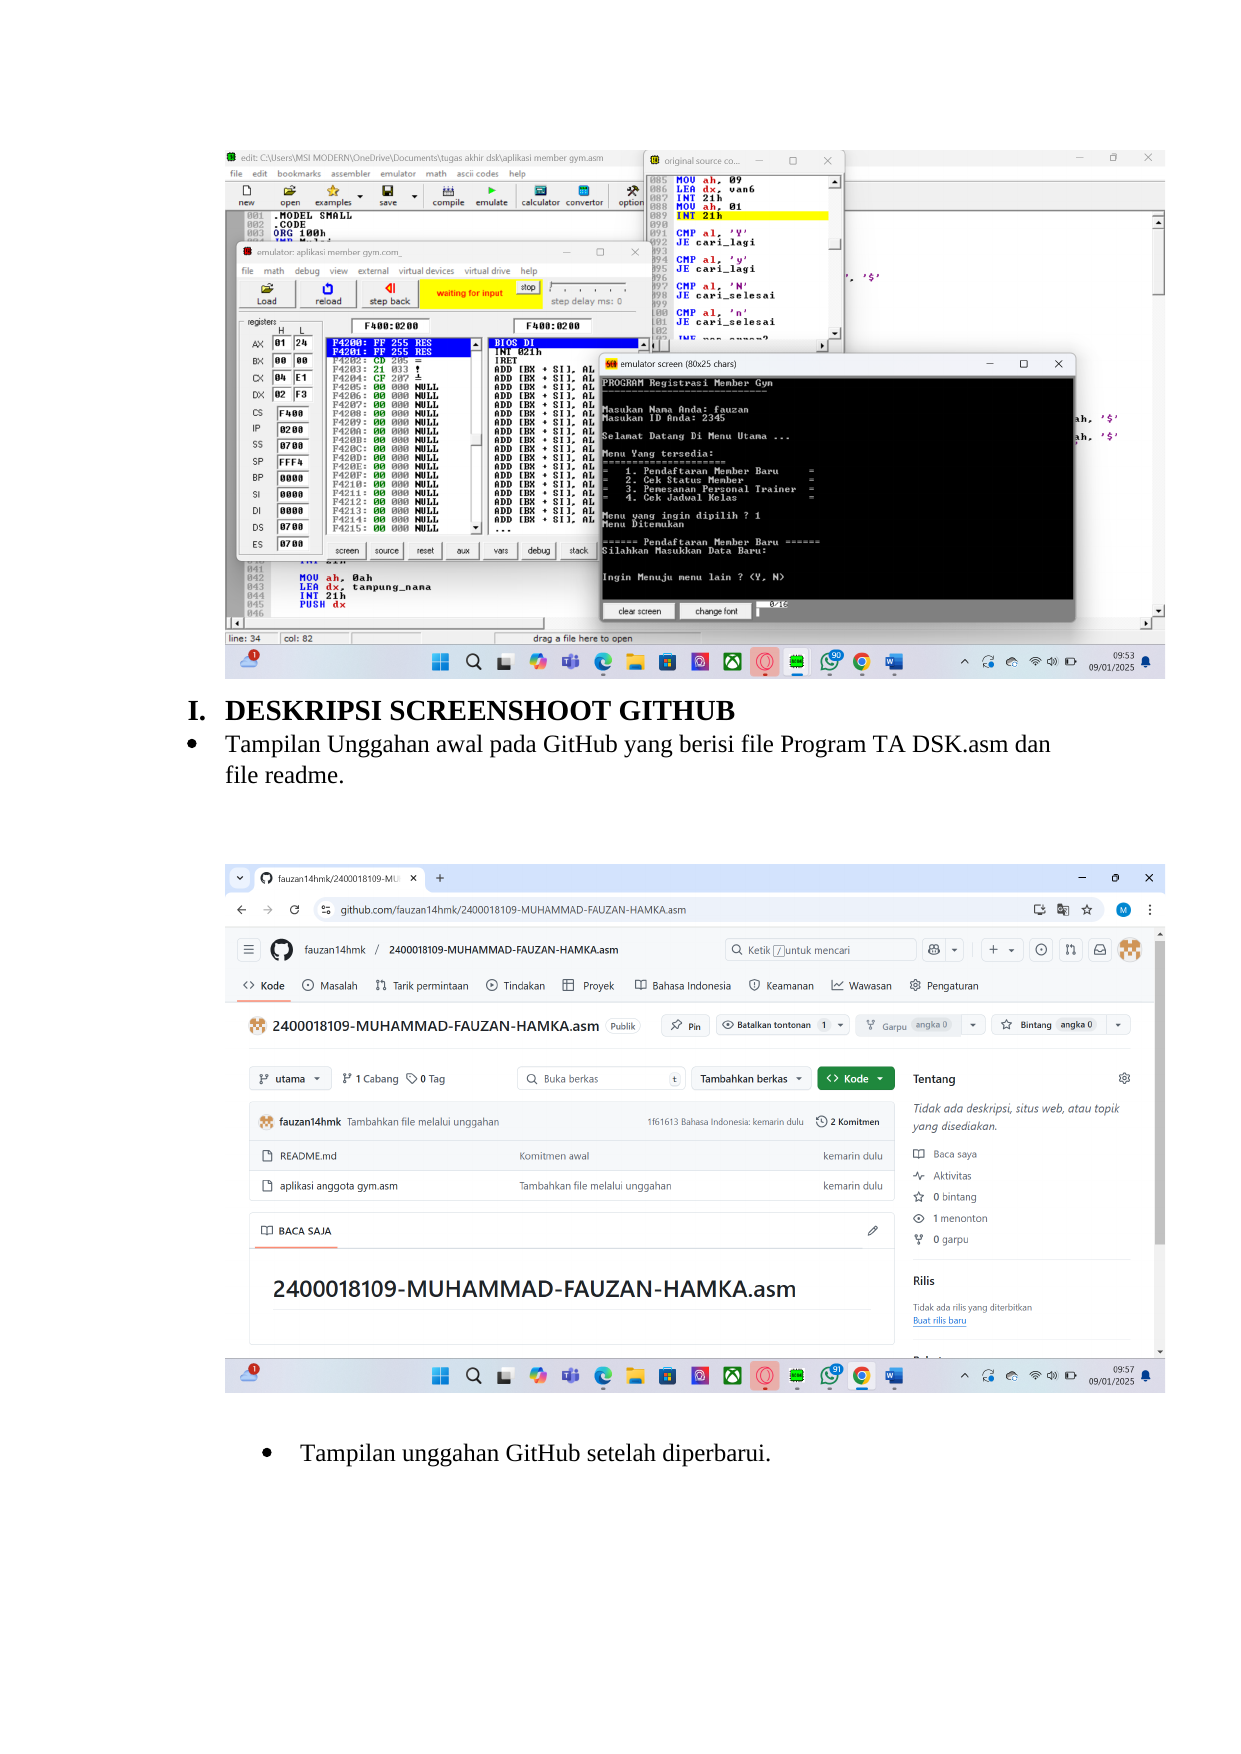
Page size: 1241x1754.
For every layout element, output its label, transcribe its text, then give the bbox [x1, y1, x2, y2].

list DESKRIPSI SCREENSHOOT GITHUB [187, 693, 1090, 726]
picture [225, 864, 1166, 1393]
list Tampilan Unggahan awal pada GitHub yang berisi file Program TA DSK.asm dan file readme. [187, 729, 1090, 789]
picture [225, 150, 1166, 679]
list Tampilan unggahan GitHub setelah diperbarui. [262, 1438, 1090, 1467]
